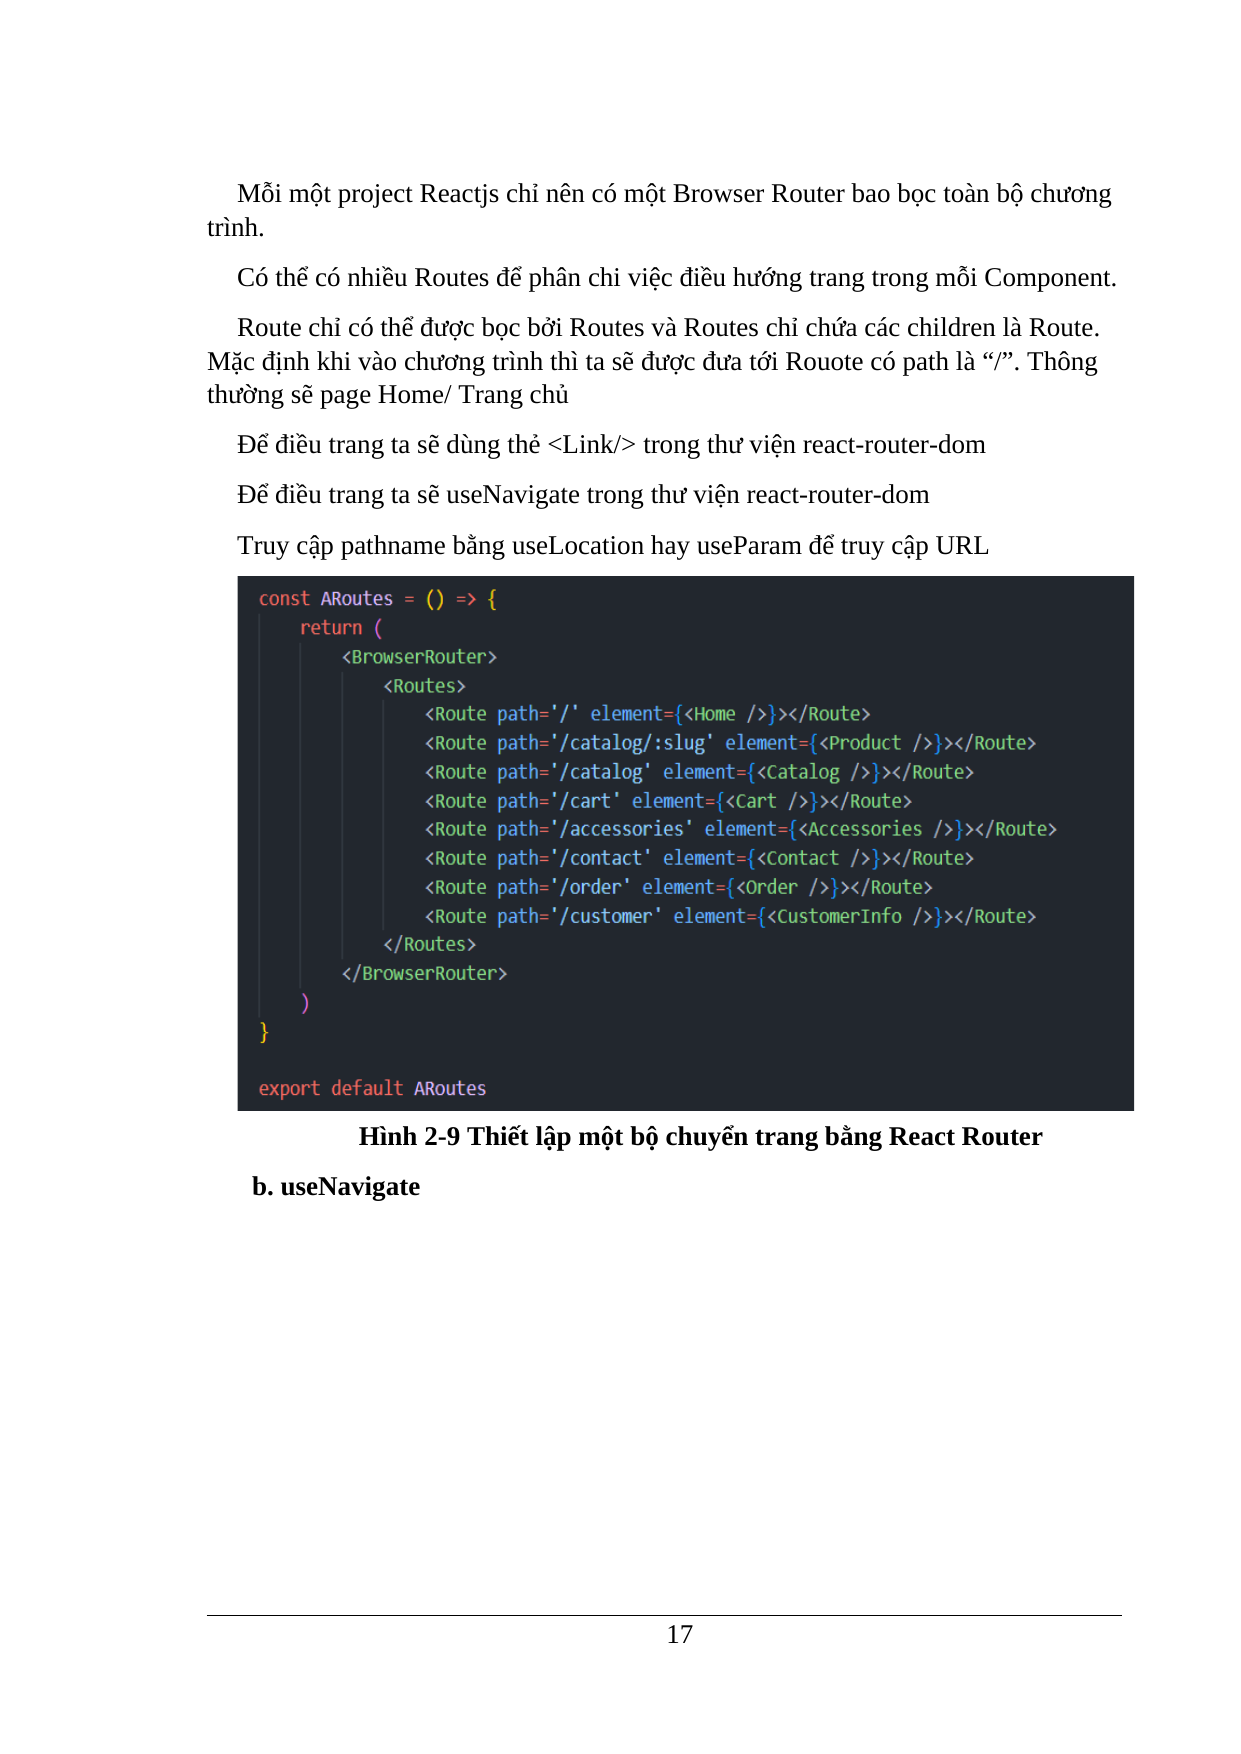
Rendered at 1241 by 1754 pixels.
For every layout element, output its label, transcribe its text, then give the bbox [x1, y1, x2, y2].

text Để điều trang ta sẽ dùng thẻ <Link/> trong thư viện react-router-dom [207, 428, 1122, 459]
text Truy cập pathname bằng useLocation hay useParam để truy cập URL [207, 529, 1122, 560]
subtitle useNavigate [252, 1152, 1122, 1202]
picture [237, 576, 1135, 1111]
text Route chỉ có thể được bọc bởi Routes và Routes chỉ chứa các children là Route. Mặc định khi vào chương trình thì ta sẽ được đưa tới Rouote có path là “/”. Thông thường sẽ page Home/ Trang chủ [207, 311, 1122, 409]
text Có thể có nhiều Routes để phân chi việc điều hướng trang trong mỗi Component. [207, 261, 1122, 292]
text Để điều trang ta sẽ useNavigate trong thư viện react-router-dom [207, 479, 1122, 510]
text Mỗi một project Reactjs chỉ nên có một Browser Router bao bọc toàn bộ chương trình. [207, 177, 1122, 242]
